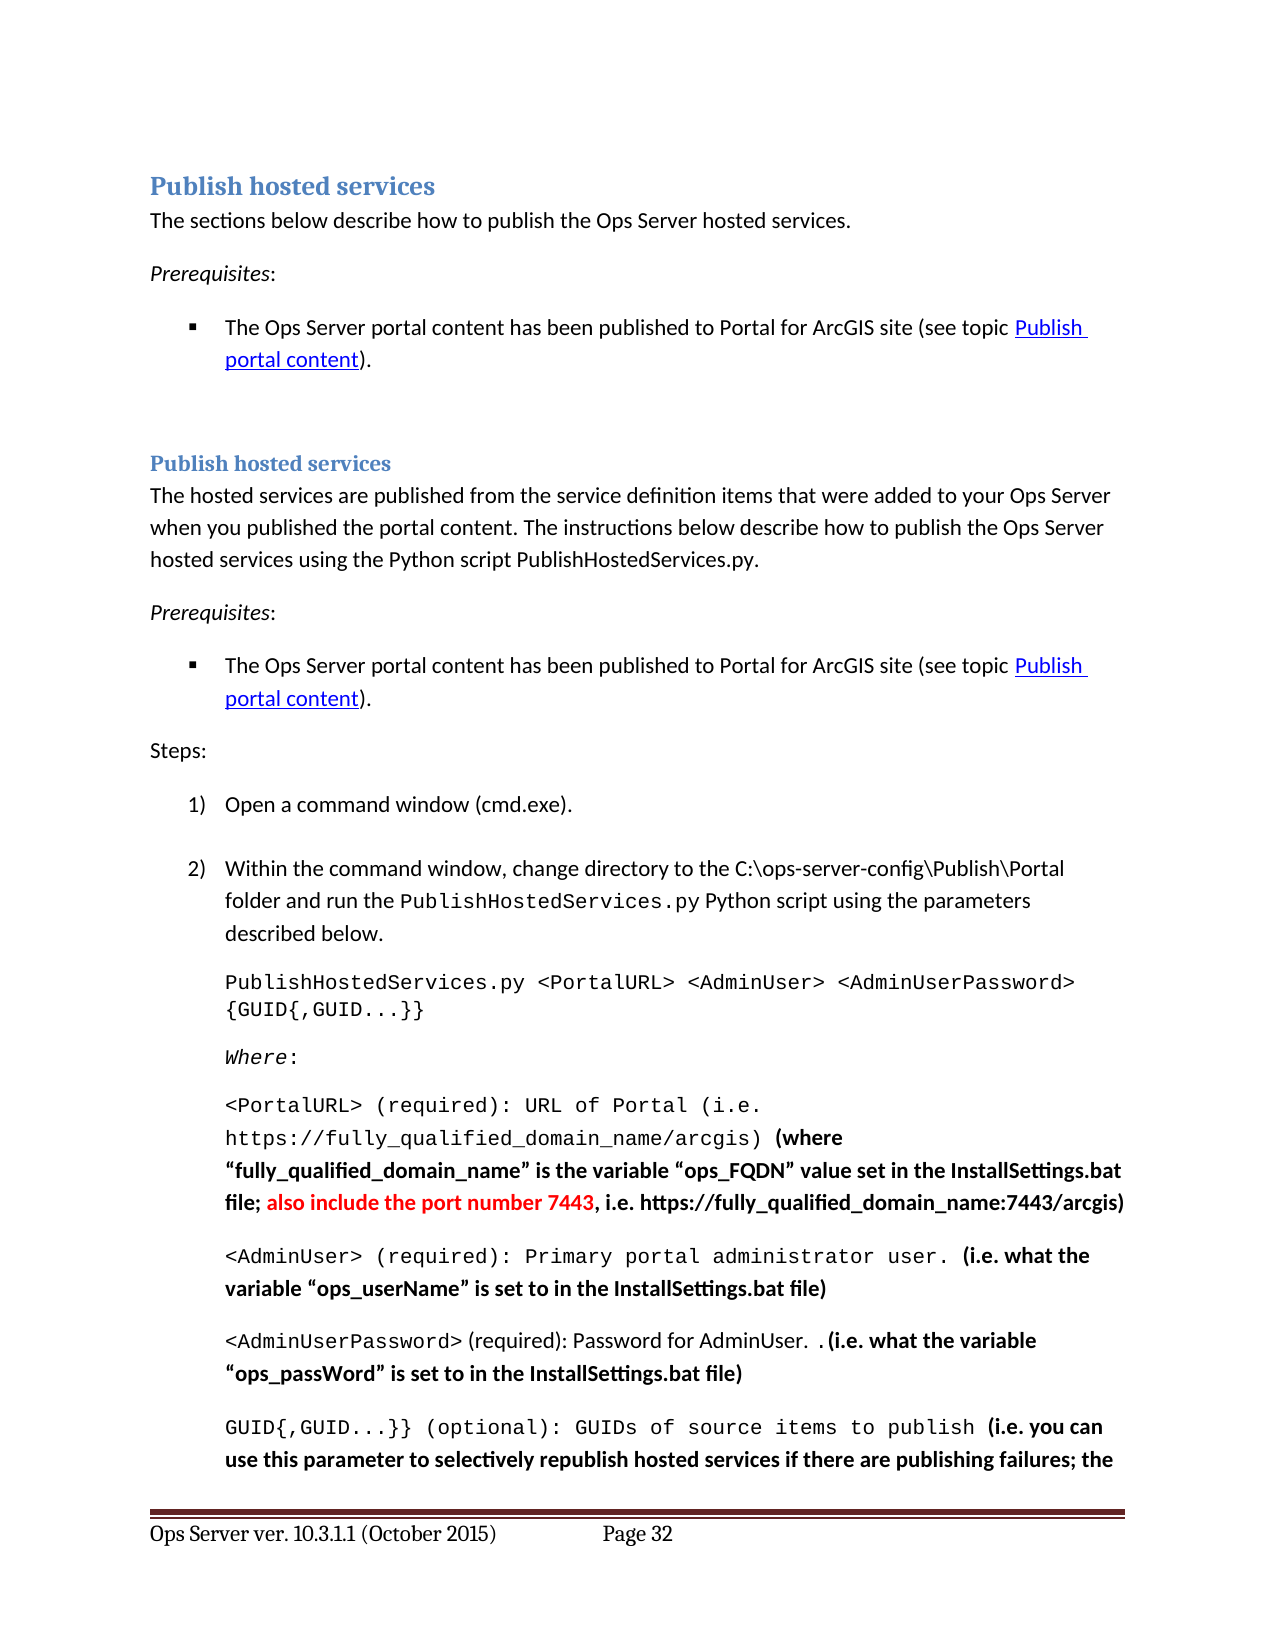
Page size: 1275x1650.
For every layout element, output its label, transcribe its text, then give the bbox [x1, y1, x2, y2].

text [225, 1412, 1125, 1473]
text PublishHostedServices.py <PortalURL> <AdminUser> <AdminUserPassword> {GUID{,GUID...}} [225, 972, 1125, 1023]
text <PortalURL> (required): URL of Portal (i.e. https://fully_qualified_domain_name/arcgis) (where “fully_qualified_domain_name” is the variable “ops_FQDN” value set in the InstallSettings.bat file; also include the port number 7443, i.e. https://fully_qualified_domain_name:7443/arcgis) [225, 1095, 1125, 1216]
list The Ops Server portal content has been published to Portal for ArcGIS site (see topic Publish portal content). [187, 651, 1125, 712]
list The Ops Server portal content has been published to Portal for ArcGIS site (see topic Publish portal content). [187, 313, 1125, 373]
text <AdminUserPassword> (required): Password for AdminUser. .(i.e. what the variable “ops_passWord” is set to in the InstallSettings.bat file) [225, 1327, 1125, 1387]
text Steps: [150, 737, 1125, 765]
subtitle Publish hosted services [150, 171, 1125, 202]
text Where: [225, 1047, 1125, 1071]
text <AdminUser> (required): Primary portal administrator user. (i.e. what the variable “ops_userName” is set to in the InstallSettings.bat file) [225, 1241, 1125, 1302]
list Within the command window, change directory to the C:\ops-server-config\Publish\Portal folder and run the PublishHostedServices.py Python script using the parameters described below. [187, 854, 1125, 947]
text The hosted services are published from the service definition items that were added to your Ops Server when you published the portal content. The instructions below describe how to publish the Ops Server hosted services using the Python script PublishHostedServices.py. [150, 481, 1125, 573]
text Prerequisites: [150, 598, 1125, 626]
text The sections below describe how to publish the Ops Server hosted services. [150, 207, 1125, 234]
list Open a command window (cmd.exe). [187, 790, 1125, 818]
text Prerequisites: [150, 259, 1125, 288]
subtitle Publish hosted services [150, 451, 1125, 477]
